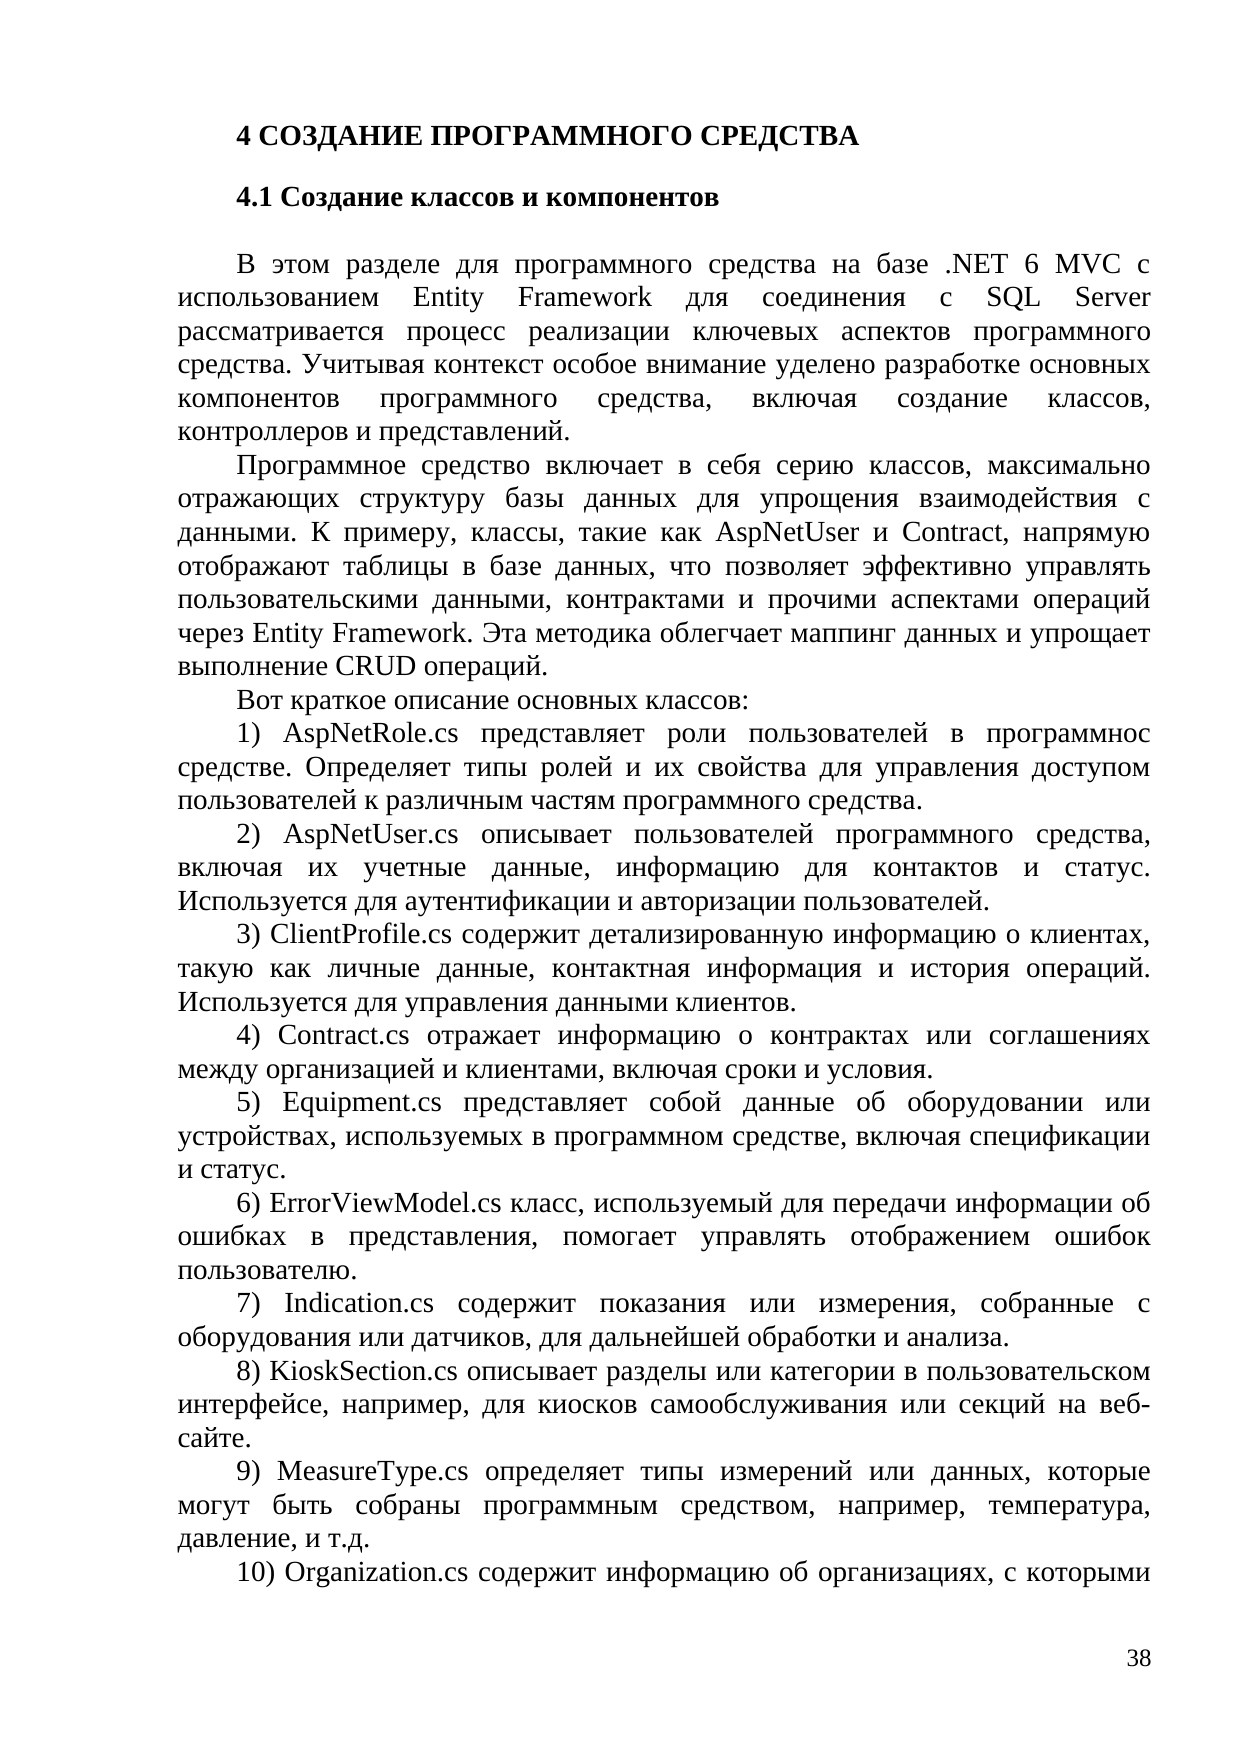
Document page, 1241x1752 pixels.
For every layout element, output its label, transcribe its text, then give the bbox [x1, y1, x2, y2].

text 1) AspNetRole.cs представляет роли пользователей в программнос средстве. Определяет типы ролей и их свойства для управления доступом пользователей к различным частям программного средства. [177, 715, 1152, 816]
text Вот краткое описание основных классов: [177, 682, 1152, 715]
text 9) MeasureType.cs определяет типы измерений или данных, которые могут быть собраны программным средством, например, температура, давление, и т.д. [177, 1453, 1152, 1554]
text В этом разделе для программного средства на базе .NET 6 MVC с использованием Entity Framework для соединения с SQL Server рассматривается процесс реализации ключевых аспектов программного средства. Учитывая контекст особое внимание уделено разработке основных компонентов программного средства, включая создание классов, контроллеров и представлений. [177, 246, 1152, 447]
text 7) Indication.cs содержит показания или измерения, собранные с оборудования или датчиков, для дальнейшей обработки и анализа. [177, 1286, 1152, 1353]
text 4.1 Создание классов и компонентов [177, 179, 1152, 212]
text 3) ClientProfile.cs содержит детализированную информацию о клиентах, такую как личные данные, контактная информация и история операций. Используется для управления данными клиентов. [177, 917, 1152, 1017]
text 5) Equipment.cs представляет собой данные об оборудовании или устройствах, используемых в программном средстве, включая спецификации и статус. [177, 1084, 1152, 1185]
text 2) AspNetUser.cs описывает пользователей программного средства, включая их учетные данные, информацию для контактов и статус. Используется для аутентификации и авторизации пользователей. [177, 816, 1152, 917]
text 4) Contract.cs отражает информацию о контрактах или соглашениях между организацией и клиентами, включая сроки и условия. [177, 1017, 1152, 1084]
text 4 СОЗДАНИЕ ПРОГРАММНОГО СРЕДСТВА [177, 118, 1152, 152]
text 8) KioskSection.cs описывает разделы или категории в пользовательском интерфейсе, например, для киосков самообслуживания или секций на веб-сайте. [177, 1353, 1152, 1453]
text Программное средство включает в себя серию классов, максимально отражающих структуру базы данных для упрощения взаимодействия с данными. К примеру, классы, такие как AspNetUser и Contract, напрямую отображают таблицы в базе данных, что позволяет эффективно управлять пользовательскими данными, контрактами и прочими аспектами операций через Entity Framework. Эта методика облегчает маппинг данных и упрощает выполнение CRUD операций. [177, 447, 1152, 682]
text 6) ErrorViewModel.cs класс, используемый для передачи информации об ошибках в представления, помогает управлять отображением ошибок пользователю. [177, 1185, 1152, 1286]
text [177, 1554, 1152, 1587]
